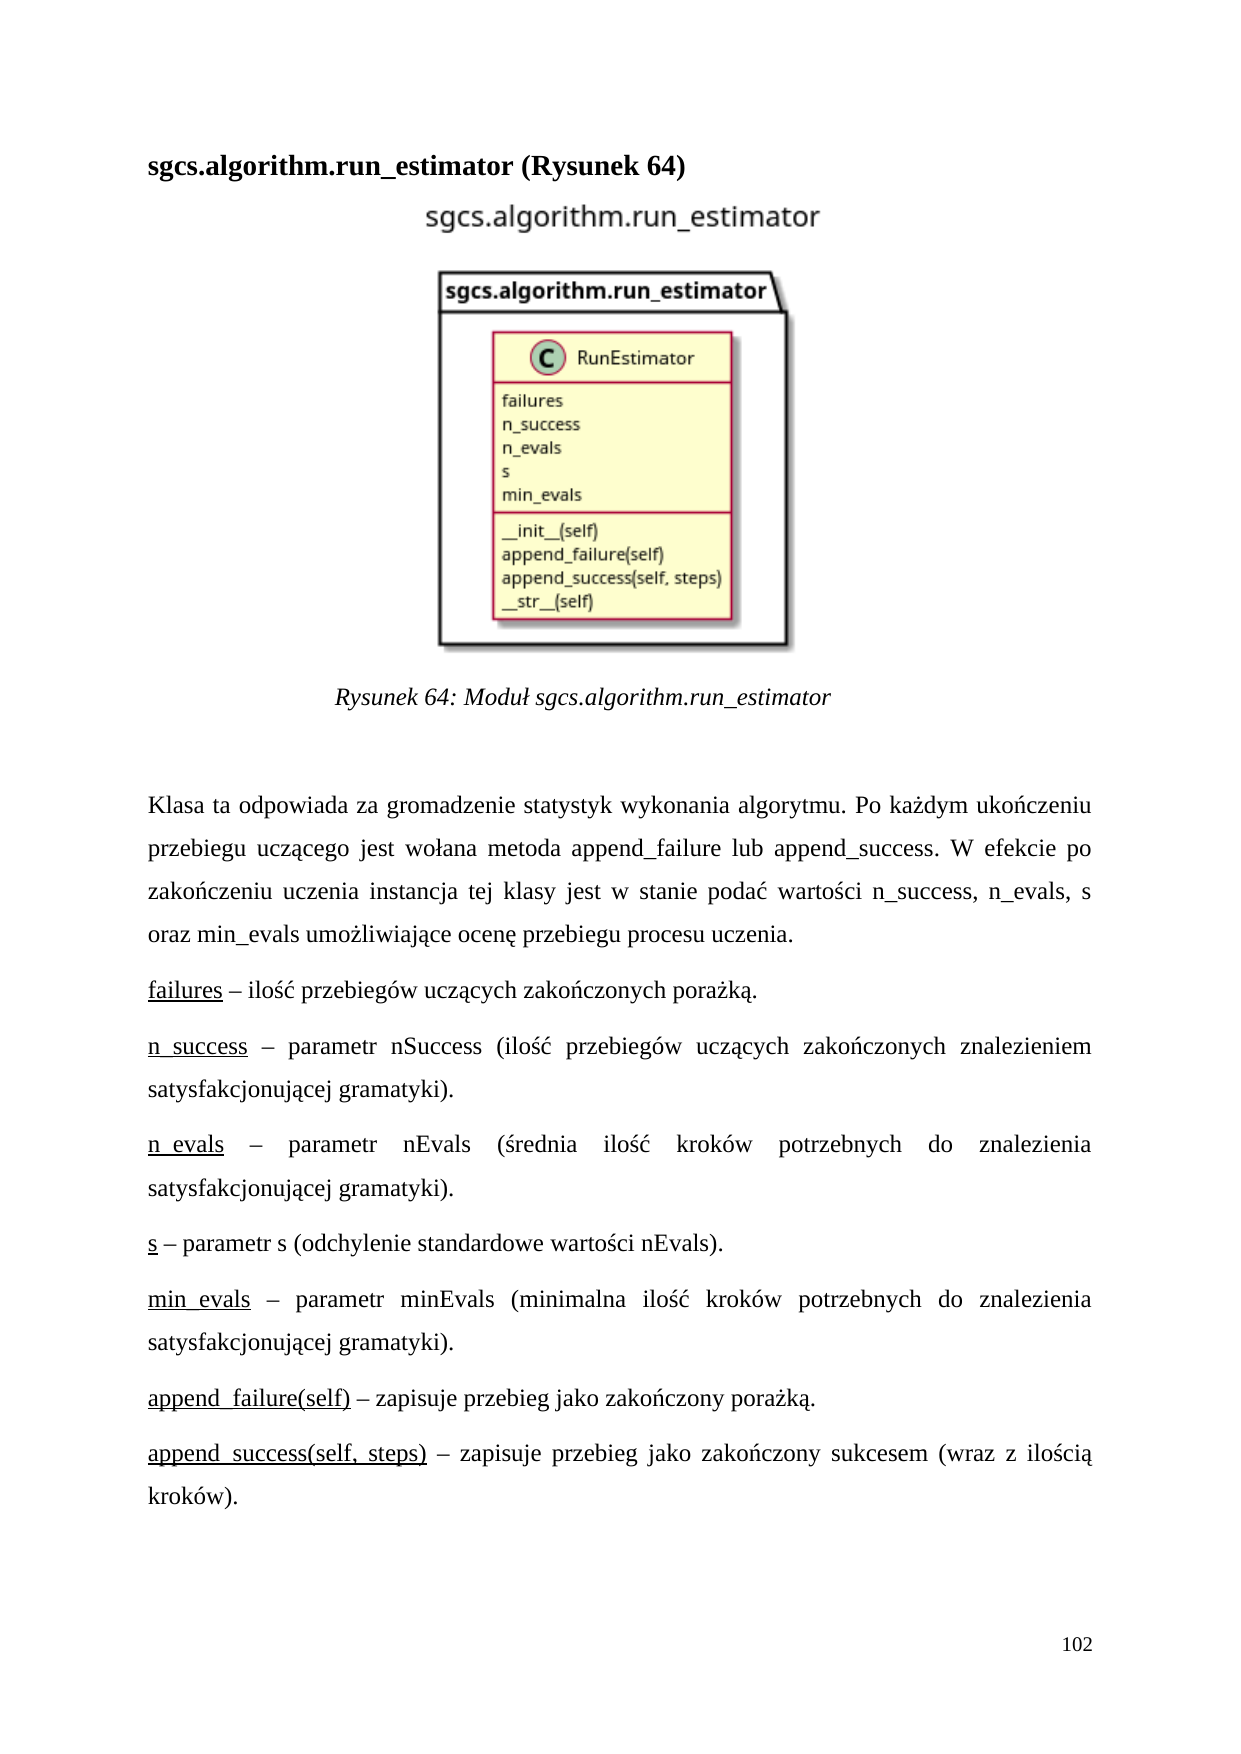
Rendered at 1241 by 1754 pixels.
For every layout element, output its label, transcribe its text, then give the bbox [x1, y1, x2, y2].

text failures – ilość przebiegów uczących zakończonych porażką. [148, 975, 1093, 1004]
picture [405, 197, 835, 661]
text n_evals – parametr nEvals (średnia ilość kroków potrzebnych do znalezienia satysfakcjonującej gramatyki). [148, 1129, 1093, 1201]
text sgcs.algorithm.run_estimator (Rysunek 64) [148, 148, 1093, 181]
text append_failure(self) – zapisuje przebieg jako zakończony porażką. [148, 1383, 1093, 1411]
text Klasa ta odpowiada za gromadzenie statystyk wykonania algorytmu. Po każdym ukończeniu przebiegu uczącego jest wołana metoda append_failure lub append_success. W efekcie po zakończeniu uczenia instancja tej klasy jest w stanie podać wartości n_success, n_evals, s oraz min_evals umożliwiające ocenę przebiegu procesu uczenia. [148, 790, 1093, 948]
text s – parametr s (odchylenie standardowe wartości nEvals). [148, 1228, 1093, 1257]
text min_evals – parametr minEvals (minimalna ilość kroków potrzebnych do znalezienia satysfakcjonującej gramatyki). [148, 1284, 1093, 1356]
text append_success(self, steps) – zapisuje przebieg jako zakończony sukcesem (wraz z ilością kroków). [148, 1438, 1093, 1510]
text n_success – parametr nSuccess (ilość przebiegów uczących zakończonych znalezieniem satysfakcjonującej gramatyki). [148, 1031, 1093, 1103]
